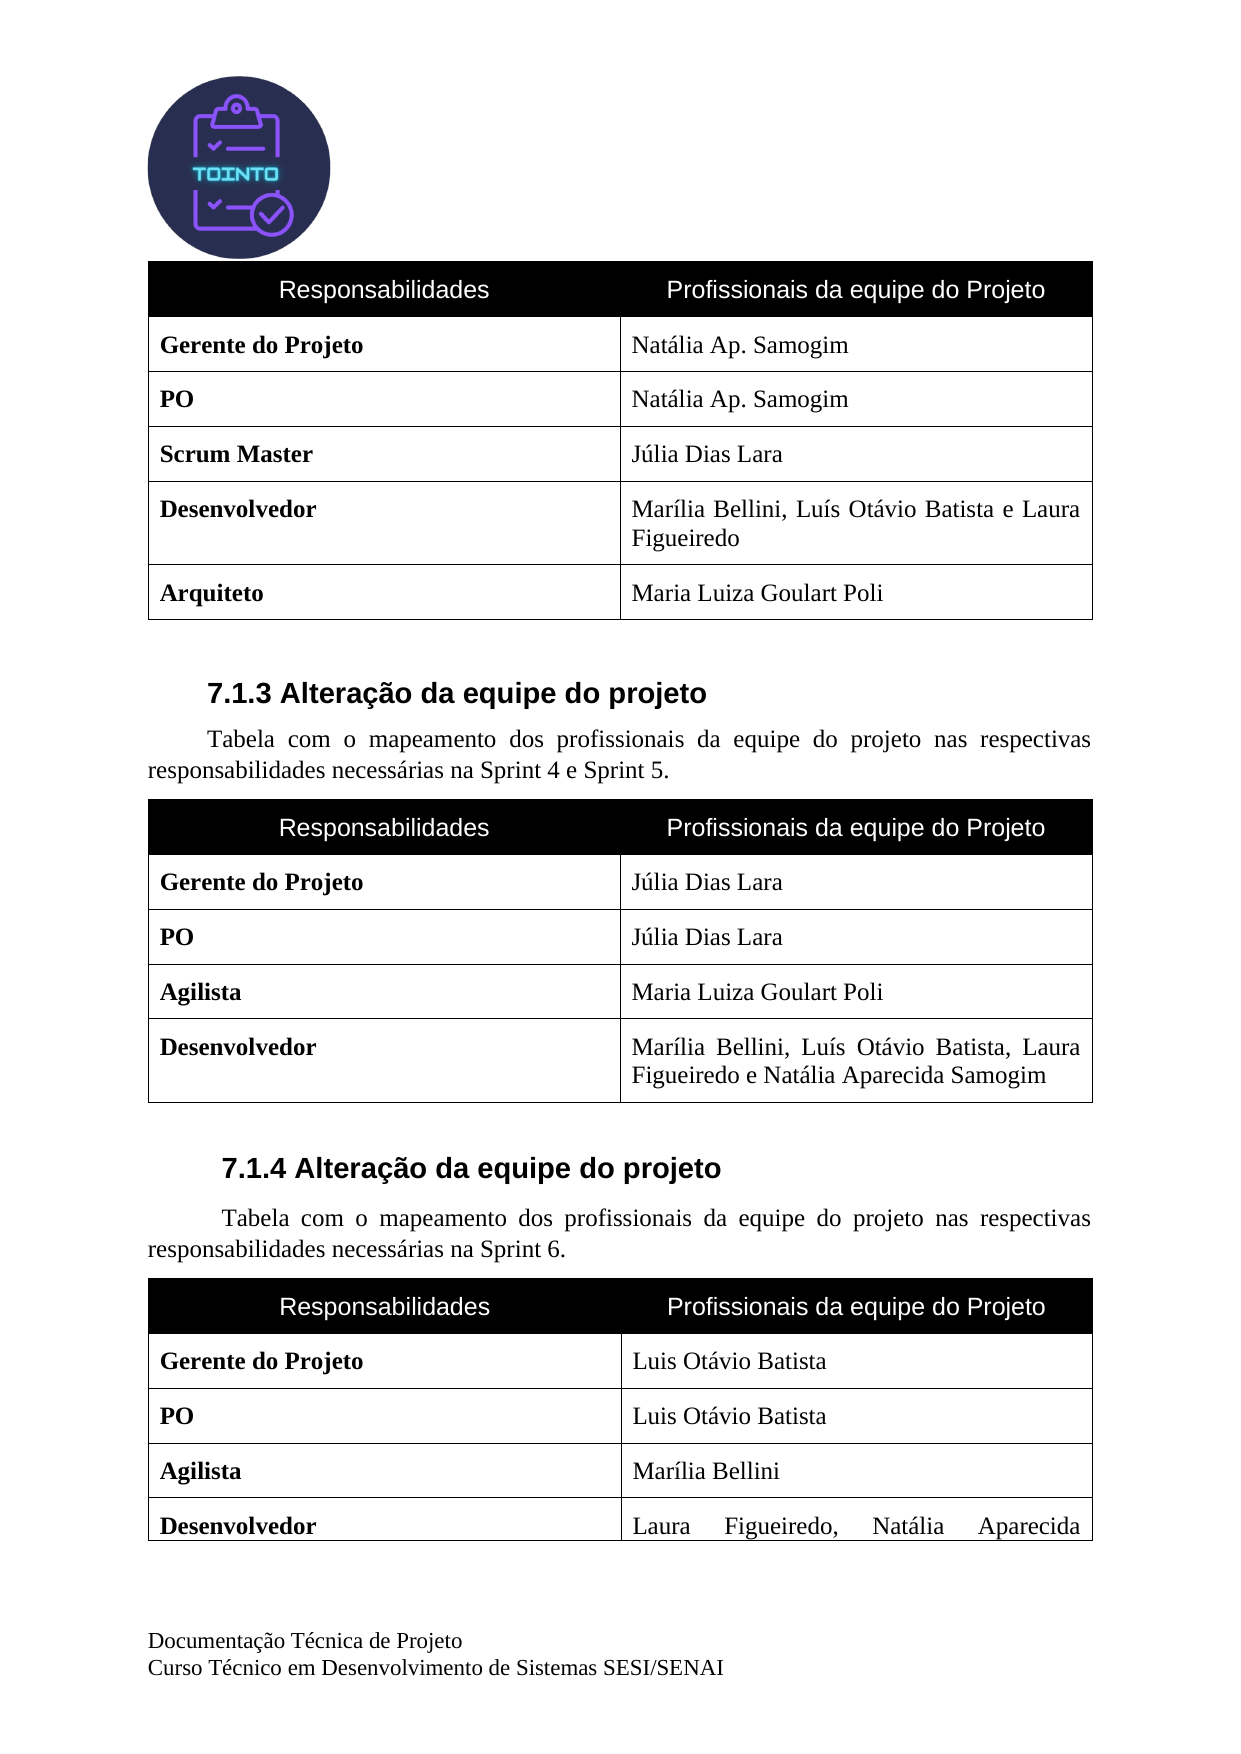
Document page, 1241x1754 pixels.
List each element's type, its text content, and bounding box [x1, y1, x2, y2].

table_cell Desenvolvedor [149, 482, 620, 564]
table_cell Gerente do Projeto [149, 317, 620, 371]
table_cell Marília Bellini, Luís Otávio Batista, Laura Figueiredo e Natália Aparecida Samogim [621, 1019, 1092, 1102]
text 7.1.4 Alteração da equipe do projeto [148, 1151, 1092, 1184]
picture [147, 73, 336, 261]
table_cell Júlia Dias Lara [621, 427, 1092, 481]
table_header Profissionais da equipe do Projeto [622, 1279, 1092, 1333]
table_cell Marília Bellini, Luís Otávio Batista e Laura Figueiredo [621, 482, 1092, 564]
table_cell PO [149, 910, 620, 963]
text 7.1.3 Alteração da equipe do projeto [148, 676, 1092, 709]
text Tabela com o mapeamento dos profissionais da equipe do projeto nas respectivas responsabilidades necessárias na Sprint 6. [148, 1203, 1092, 1263]
table_cell Laura Figueiredo, Natália Aparecida Samogim, Júlia Dias Lara e Maria Luiza Goulart Poli [622, 1498, 1092, 1539]
table_header Responsabilidades [149, 263, 620, 316]
table_cell Gerente do Projeto [149, 1334, 621, 1388]
table_header Responsabilidades [149, 1279, 621, 1333]
table_cell Júlia Dias Lara [621, 855, 1092, 909]
table_cell Luis Otávio Batista [622, 1389, 1092, 1442]
table_header Responsabilidades [149, 800, 620, 854]
table_cell Luis Otávio Batista [622, 1334, 1092, 1388]
table_cell Arquiteto [149, 565, 620, 619]
table_cell Agilista [149, 965, 620, 1018]
table_cell Natália Ap. Samogim [621, 317, 1092, 371]
table_cell Desenvolvedor [149, 1498, 621, 1539]
table_cell PO [149, 372, 620, 426]
table_cell Júlia Dias Lara [621, 910, 1092, 963]
table_cell Marília Bellini [622, 1444, 1092, 1497]
text Tabela com o mapeamento dos profissionais da equipe do projeto nas respectivas responsabilidades necessárias na Sprint 4 e Sprint 5. [148, 724, 1092, 784]
table_cell Maria Luiza Goulart Poli [621, 565, 1092, 619]
table_header Profissionais da equipe do Projeto [621, 263, 1092, 316]
table_cell Desenvolvedor [149, 1019, 620, 1102]
table_cell Natália Ap. Samogim [621, 372, 1092, 426]
table_cell Scrum Master [149, 427, 620, 481]
table_cell Maria Luiza Goulart Poli [621, 965, 1092, 1018]
table_cell Gerente do Projeto [149, 855, 620, 909]
table_cell PO [149, 1389, 621, 1442]
table_cell Agilista [149, 1444, 621, 1497]
table_header Profissionais da equipe do Projeto [621, 800, 1092, 854]
